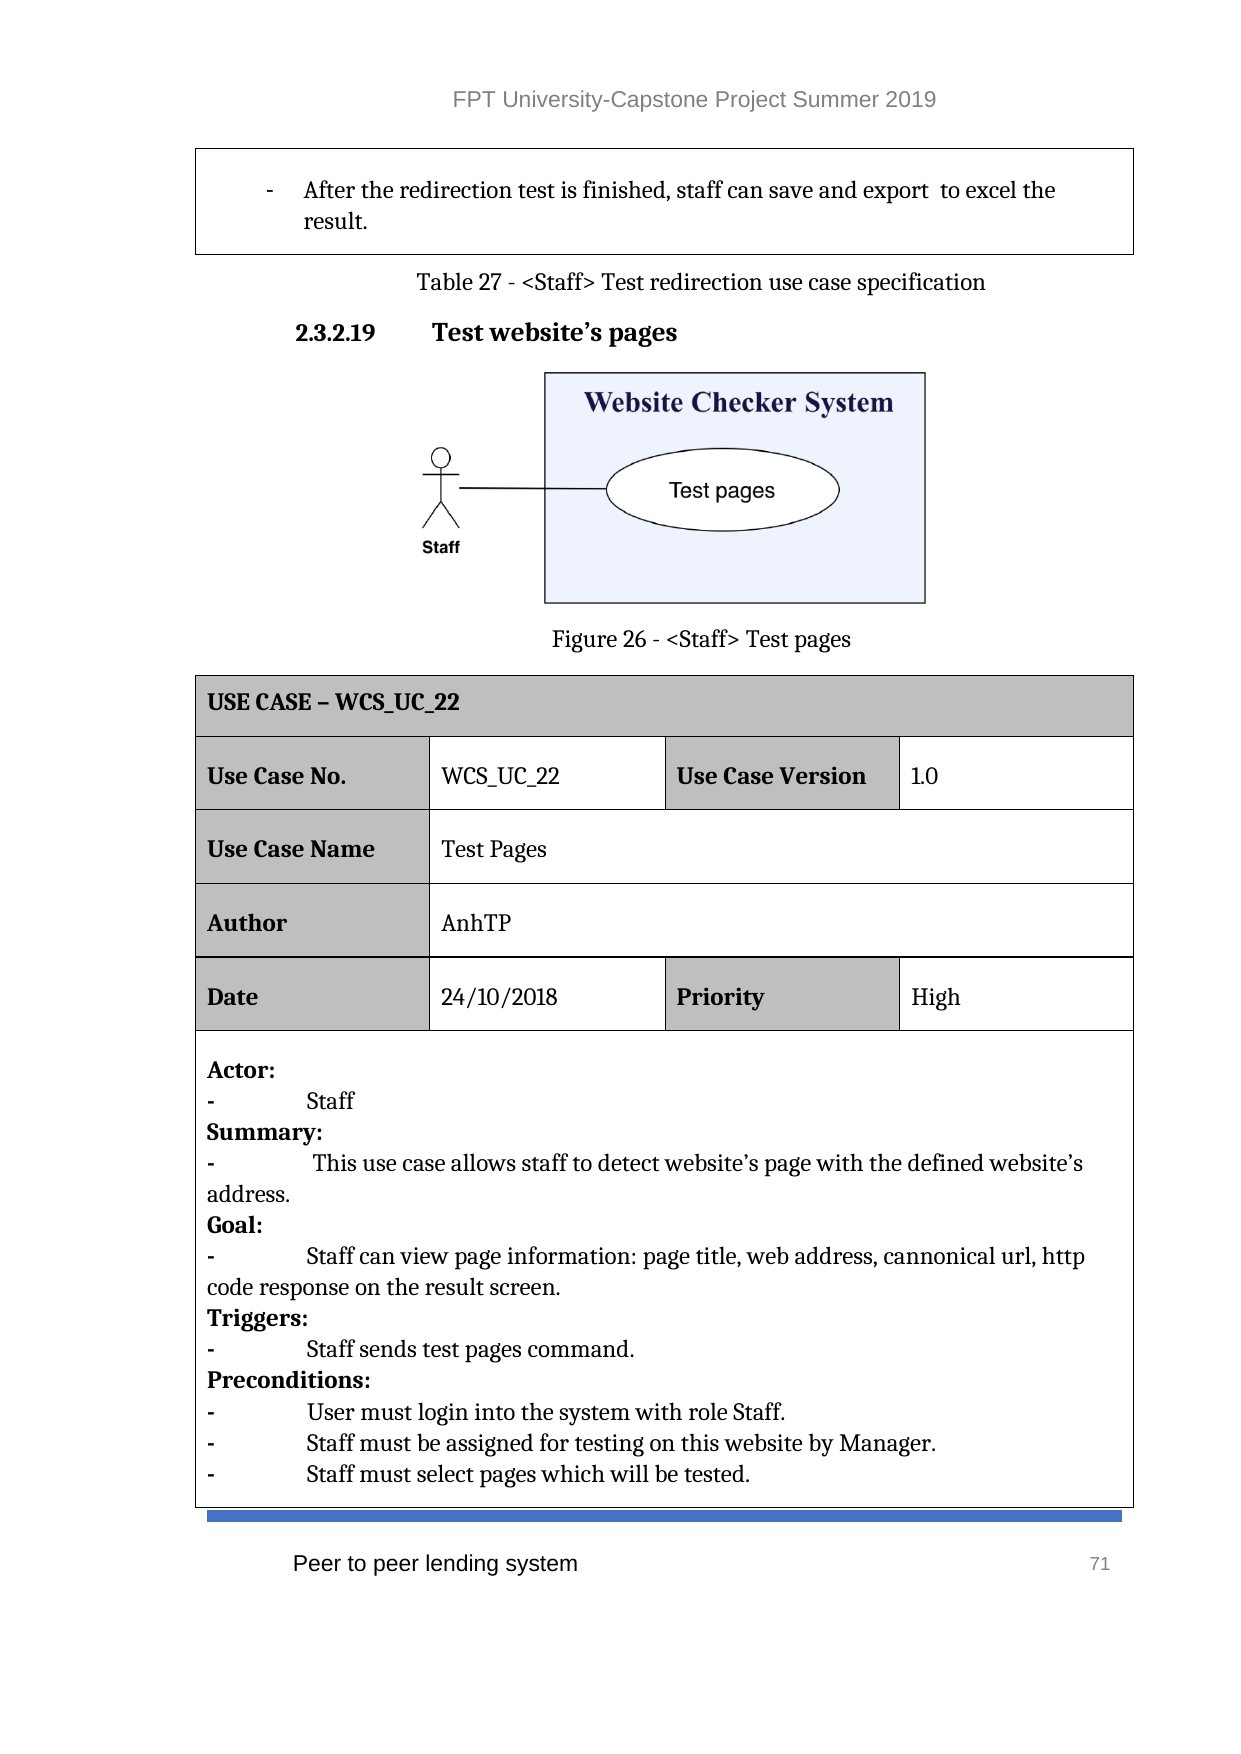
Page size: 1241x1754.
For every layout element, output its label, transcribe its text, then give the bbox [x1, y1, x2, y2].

table_cell Author [196, 884, 429, 956]
list Test website’s pages [295, 317, 1122, 348]
table_cell Use Case Version [666, 737, 899, 809]
table_cell Use Case Name [196, 810, 429, 883]
table_cell Priority [666, 958, 899, 1030]
table_cell 24/10/2018 [430, 958, 665, 1030]
text Figure 26 - <Staff> Test pages [207, 625, 1122, 654]
table_cell High [900, 958, 1133, 1030]
table_cell Test Pages [430, 810, 1133, 883]
table_cell Use Case No. [196, 737, 429, 809]
table_cell Date [196, 958, 429, 1030]
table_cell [196, 149, 1133, 254]
picture [408, 367, 929, 607]
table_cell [196, 1031, 1133, 1507]
table_cell WCS_UC_22 [430, 737, 665, 809]
table_cell AnhTP [430, 884, 1133, 956]
text Table 27 - <Staff> Test redirection use case specification [207, 268, 1122, 296]
table_header USE CASE – WCS_UC_22 [196, 676, 1133, 736]
table_cell 1.0 [900, 737, 1133, 809]
